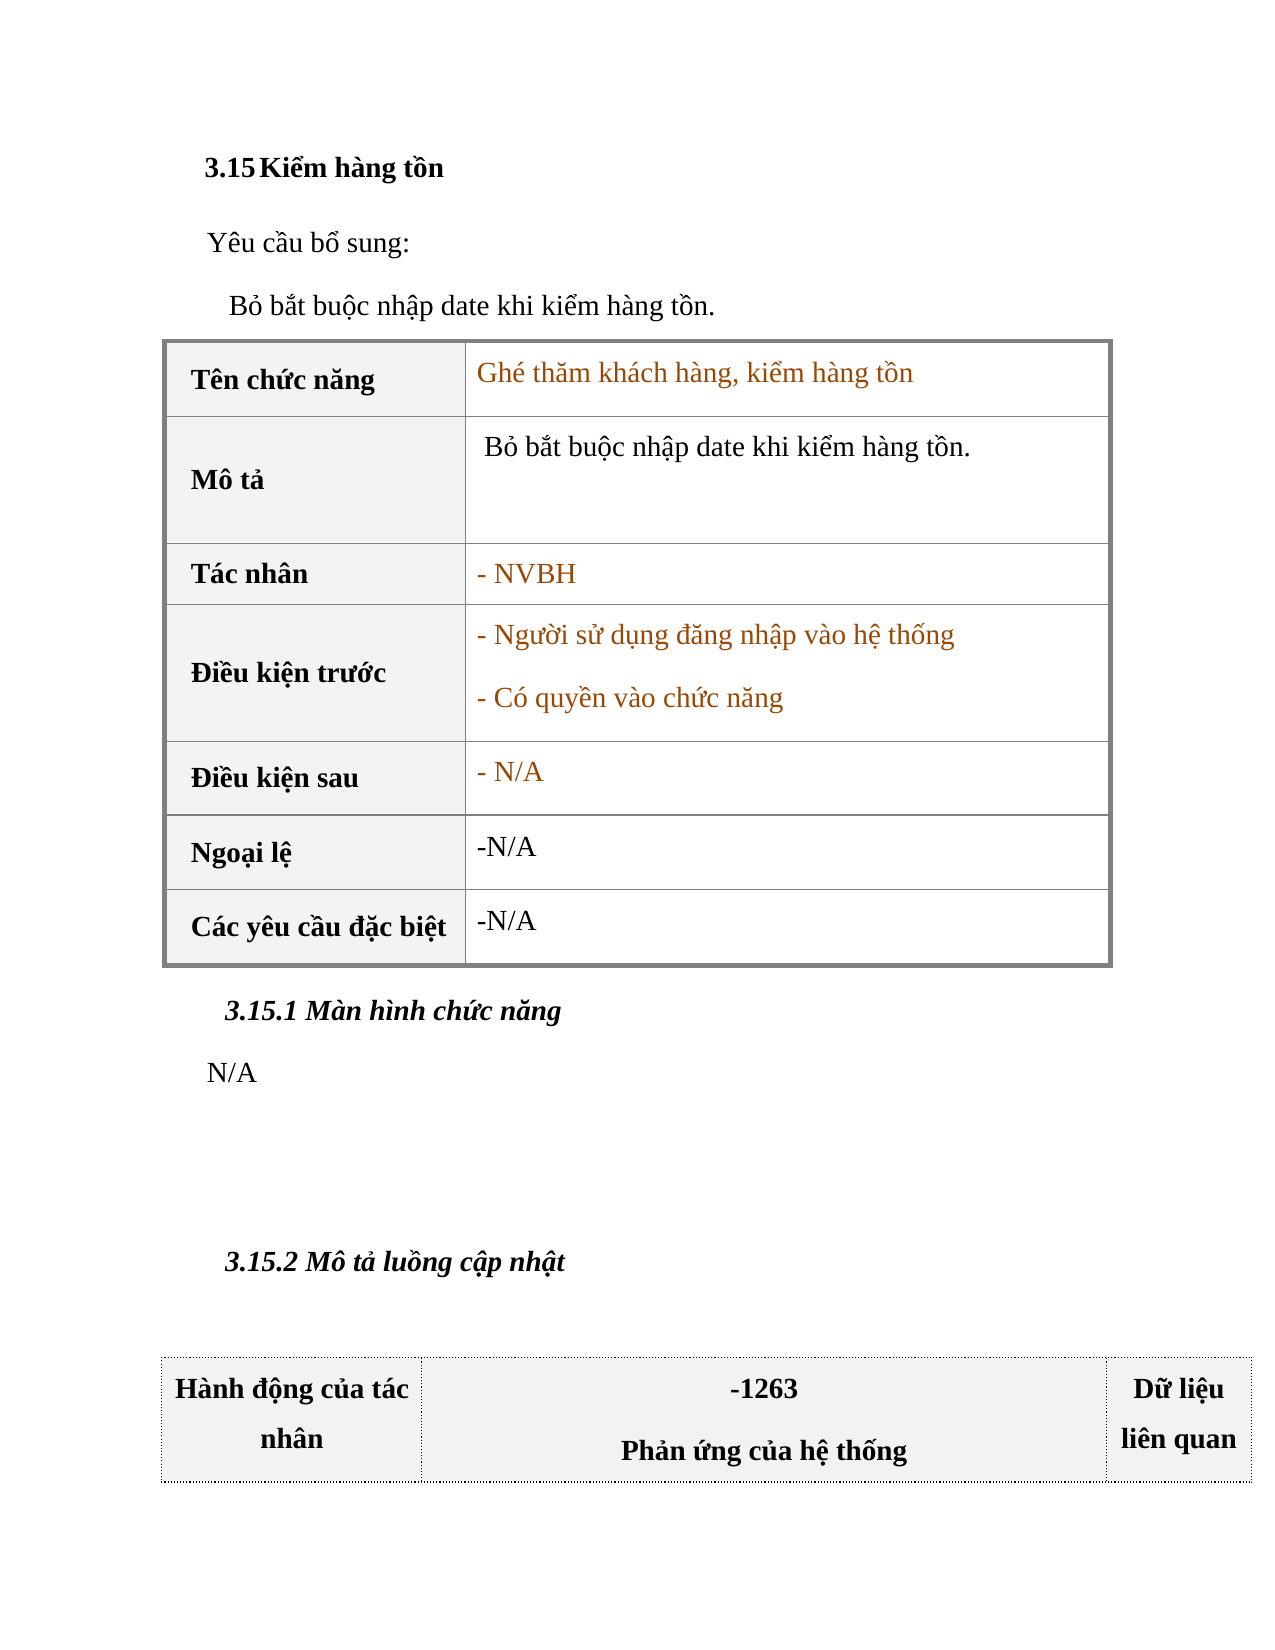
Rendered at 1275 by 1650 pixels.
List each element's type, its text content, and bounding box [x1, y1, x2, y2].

table_header Tên chức năng [167, 343, 465, 416]
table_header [422, 1357, 1106, 1481]
table_cell - N/A [466, 742, 1108, 814]
table_cell Bỏ bắt buộc nhập date khi kiểm hàng tồn. [466, 417, 1108, 542]
table_cell Các yêu cầu đặc biệt [167, 890, 465, 963]
table_cell Ngoại lệ [167, 816, 465, 889]
subtitle Kiểm hàng tồn [204, 150, 1125, 183]
table_cell - Người sử dụng đăng nhập vào hệ thống - Có quyền vào chức năng [466, 605, 1108, 741]
text Yêu cầu bổ sung: [207, 225, 1125, 259]
text N/A [207, 1056, 1125, 1139]
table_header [162, 1357, 422, 1481]
table_cell Tác nhân [167, 544, 465, 604]
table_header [1106, 1357, 1251, 1481]
subtitle 3.15.1 Màn hình chức năng [225, 993, 1125, 1026]
table_cell Điều kiện trước [167, 605, 465, 741]
table_cell Điều kiện sau [167, 742, 465, 814]
table_header Ghé thăm khách hàng, kiểm hàng tồn [466, 343, 1108, 416]
text Bỏ bắt buộc nhập date khi kiểm hàng tồn. [207, 288, 1125, 322]
table_cell Mô tả [167, 417, 465, 542]
subtitle 3.15.2 Mô tả luồng cập nhật [225, 1244, 1125, 1278]
table_cell - NVBH [466, 544, 1108, 604]
table_cell -N/A [466, 890, 1108, 963]
table_cell -N/A [466, 816, 1108, 889]
